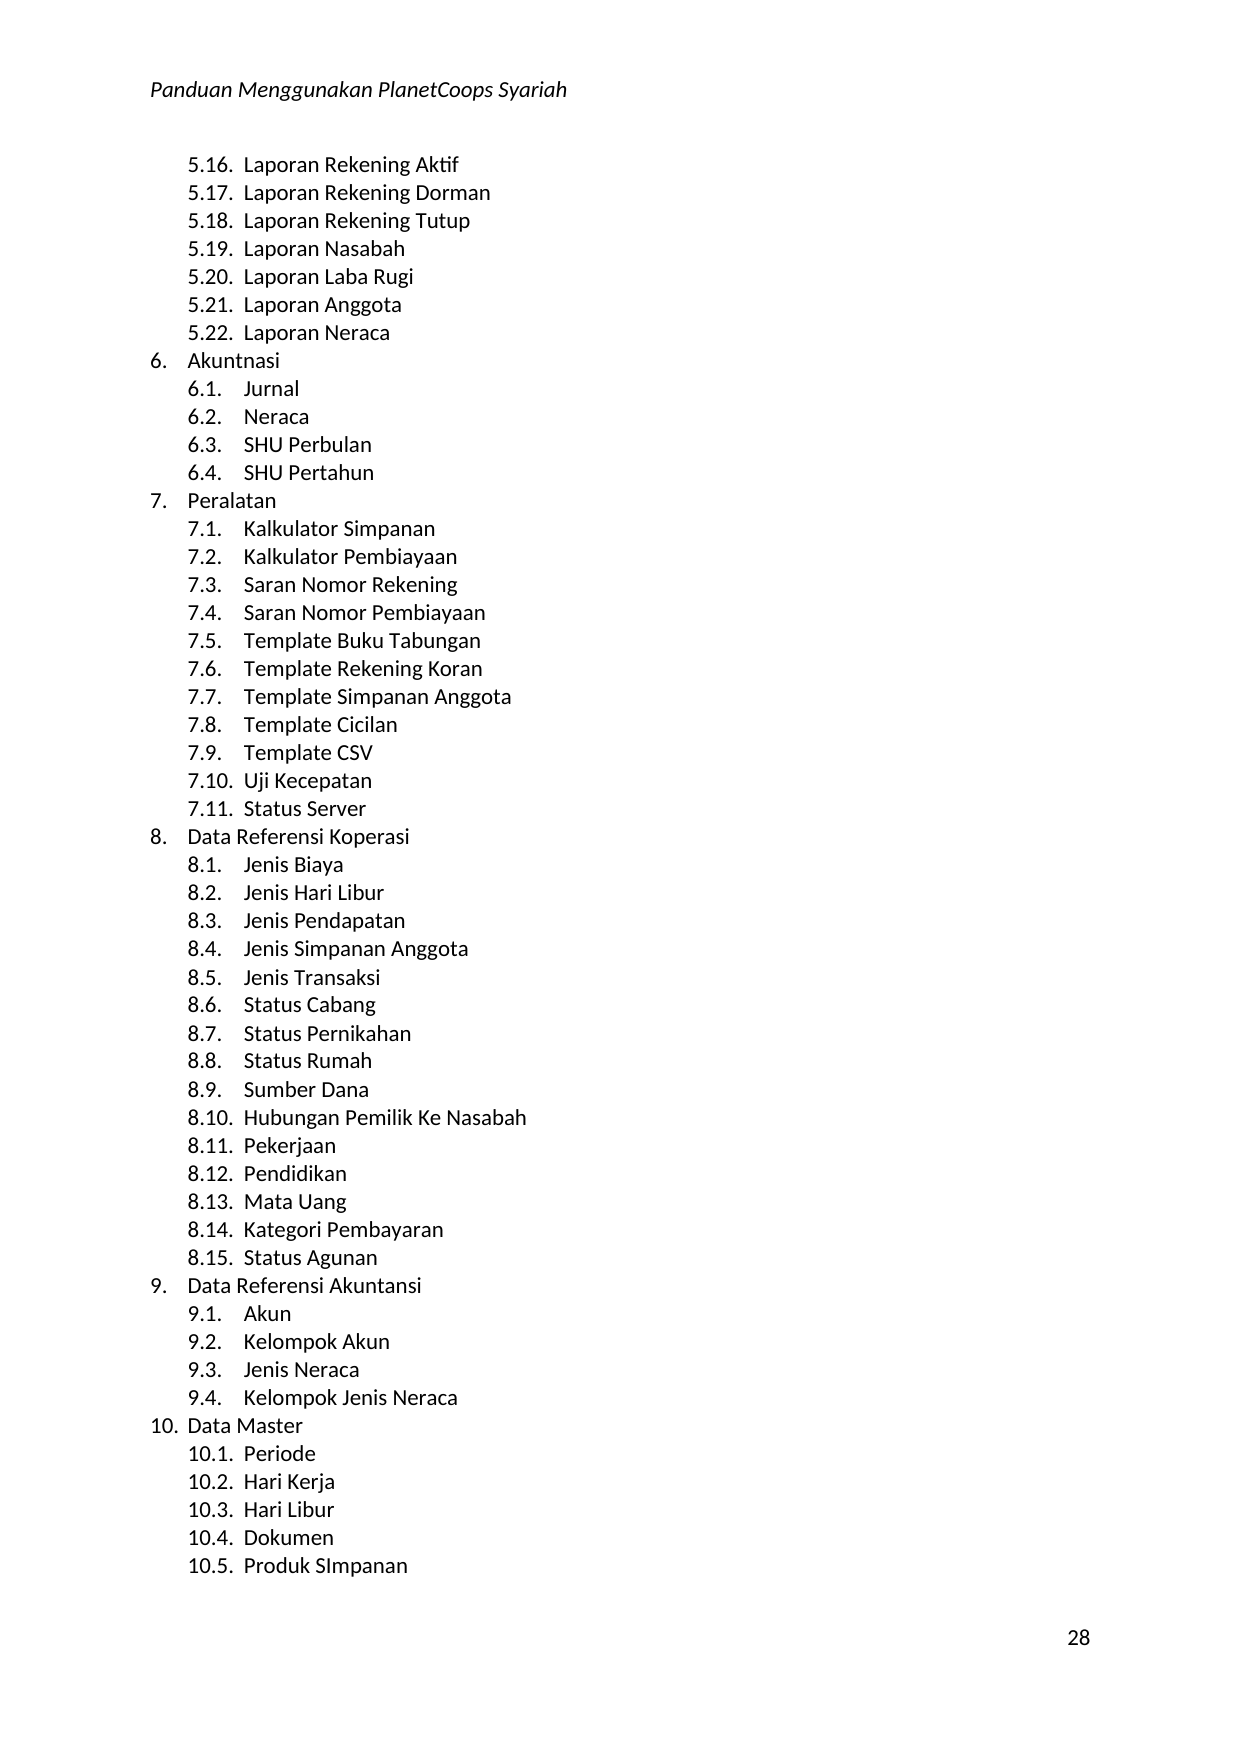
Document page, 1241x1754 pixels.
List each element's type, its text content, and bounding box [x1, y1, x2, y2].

list Data Referensi Akuntansi [150, 1271, 1090, 1299]
list Jenis Transaksi [187, 963, 1090, 991]
list Hari Kerja [187, 1467, 1090, 1495]
list Periode [187, 1439, 1090, 1467]
list Kelompok Jenis Neraca [187, 1383, 1090, 1411]
list Laporan Rekening Tutup [187, 206, 1090, 234]
list Data Master [150, 1411, 1090, 1439]
list Produk SImpanan [187, 1551, 1090, 1579]
list Laporan Rekening Aktif [187, 150, 1090, 178]
list Kalkulator Simpanan [187, 514, 1090, 542]
list Pendidikan [187, 1159, 1090, 1187]
list Laporan Neraca [187, 318, 1090, 346]
list SHU Perbulan [187, 430, 1090, 458]
list Template Rekening Koran [187, 654, 1090, 682]
list Laporan Nasabah [187, 234, 1090, 262]
list Pekerjaan [187, 1131, 1090, 1159]
list Kalkulator Pembiayaan [187, 542, 1090, 570]
list Jenis Neraca [187, 1355, 1090, 1383]
list Template Simpanan Anggota [187, 682, 1090, 710]
list Neraca [187, 402, 1090, 430]
list Status Agunan [187, 1243, 1090, 1271]
list Saran Nomor Rekening [187, 570, 1090, 598]
list Template Buku Tabungan [187, 626, 1090, 654]
list Jenis Pendapatan [187, 907, 1090, 934]
list Peralatan [150, 486, 1090, 514]
list Jurnal [187, 374, 1090, 402]
list Template CSV [187, 738, 1090, 766]
list Status Cabang [187, 991, 1090, 1019]
list Hari Libur [187, 1495, 1090, 1523]
list Sumber Dana [187, 1075, 1090, 1103]
list Kelompok Akun [187, 1327, 1090, 1355]
list Laporan Anggota [187, 290, 1090, 318]
list Mata Uang [187, 1187, 1090, 1215]
list Laporan Rekening Dorman [187, 178, 1090, 206]
list Akun [187, 1299, 1090, 1327]
list Uji Kecepatan [187, 766, 1090, 794]
list SHU Pertahun [187, 458, 1090, 486]
list Laporan Laba Rugi [187, 262, 1090, 290]
list Jenis Simpanan Anggota [187, 934, 1090, 963]
list Dokumen [187, 1523, 1090, 1551]
list Status Rumah [187, 1047, 1090, 1075]
list Jenis Biaya [187, 851, 1090, 878]
list Saran Nomor Pembiayaan [187, 598, 1090, 626]
list Template Cicilan [187, 710, 1090, 738]
list Data Referensi Koperasi [150, 822, 1090, 851]
list Status Server [187, 794, 1090, 822]
list Jenis Hari Libur [187, 878, 1090, 907]
list Kategori Pembayaran [187, 1215, 1090, 1243]
list Akuntnasi [150, 346, 1090, 374]
list Hubungan Pemilik Ke Nasabah [187, 1103, 1090, 1131]
list Status Pernikahan [187, 1019, 1090, 1047]
